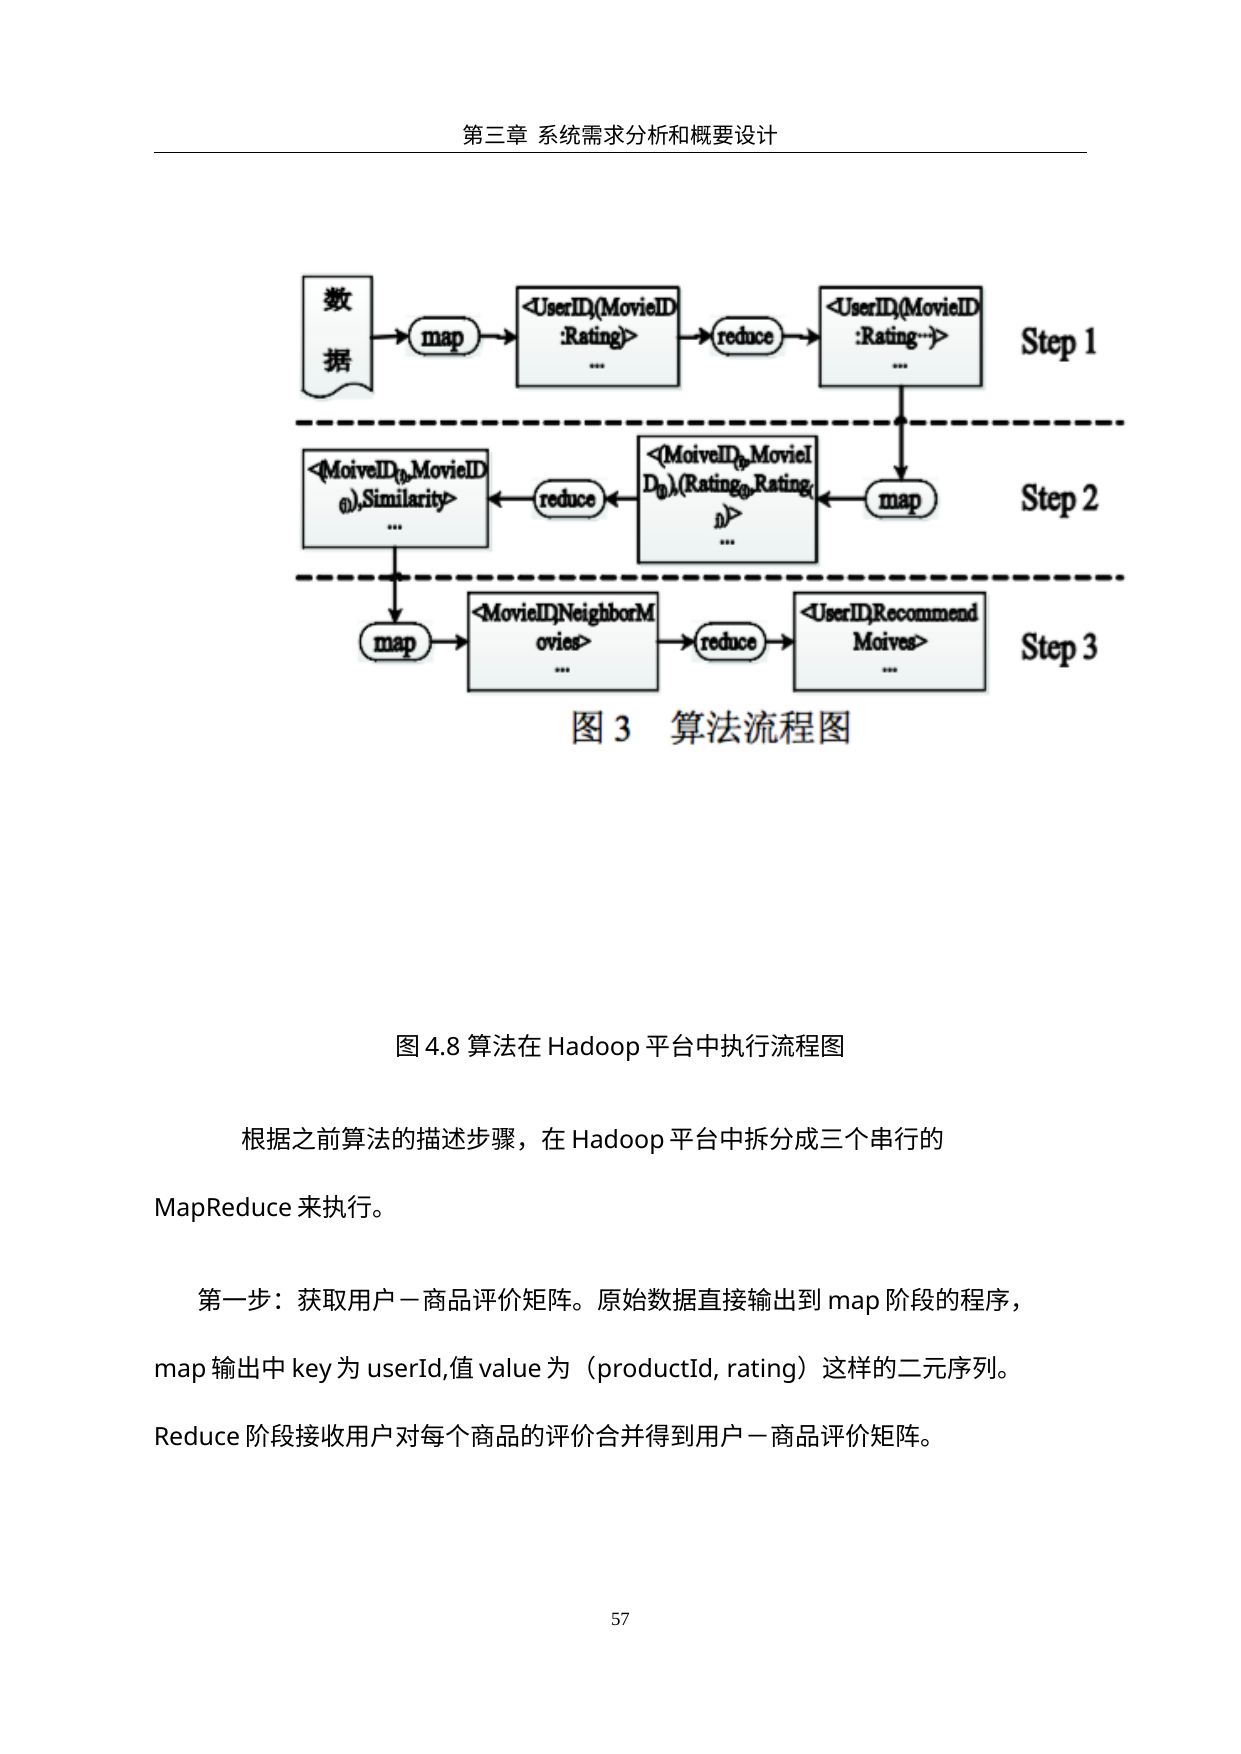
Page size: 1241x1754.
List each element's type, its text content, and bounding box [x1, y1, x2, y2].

text 图4.8 算法在Hadoop平台中执行流程图 [153, 1011, 1087, 1079]
picture [234, 209, 1168, 797]
text 第一步：获取用户－商品评价矩阵。原始数据直接输出到map阶段的程序，map输出中key为userId,值value为（productId, rating）这样的二元序列。Reduce阶段接收用户对每个商品的评价合并得到用户－商品评价矩阵。 [153, 1265, 1087, 1468]
text 根据之前算法的描述步骤，在Hadoop平台中拆分成三个串行的MapReduce来执行。 [153, 1104, 1087, 1240]
